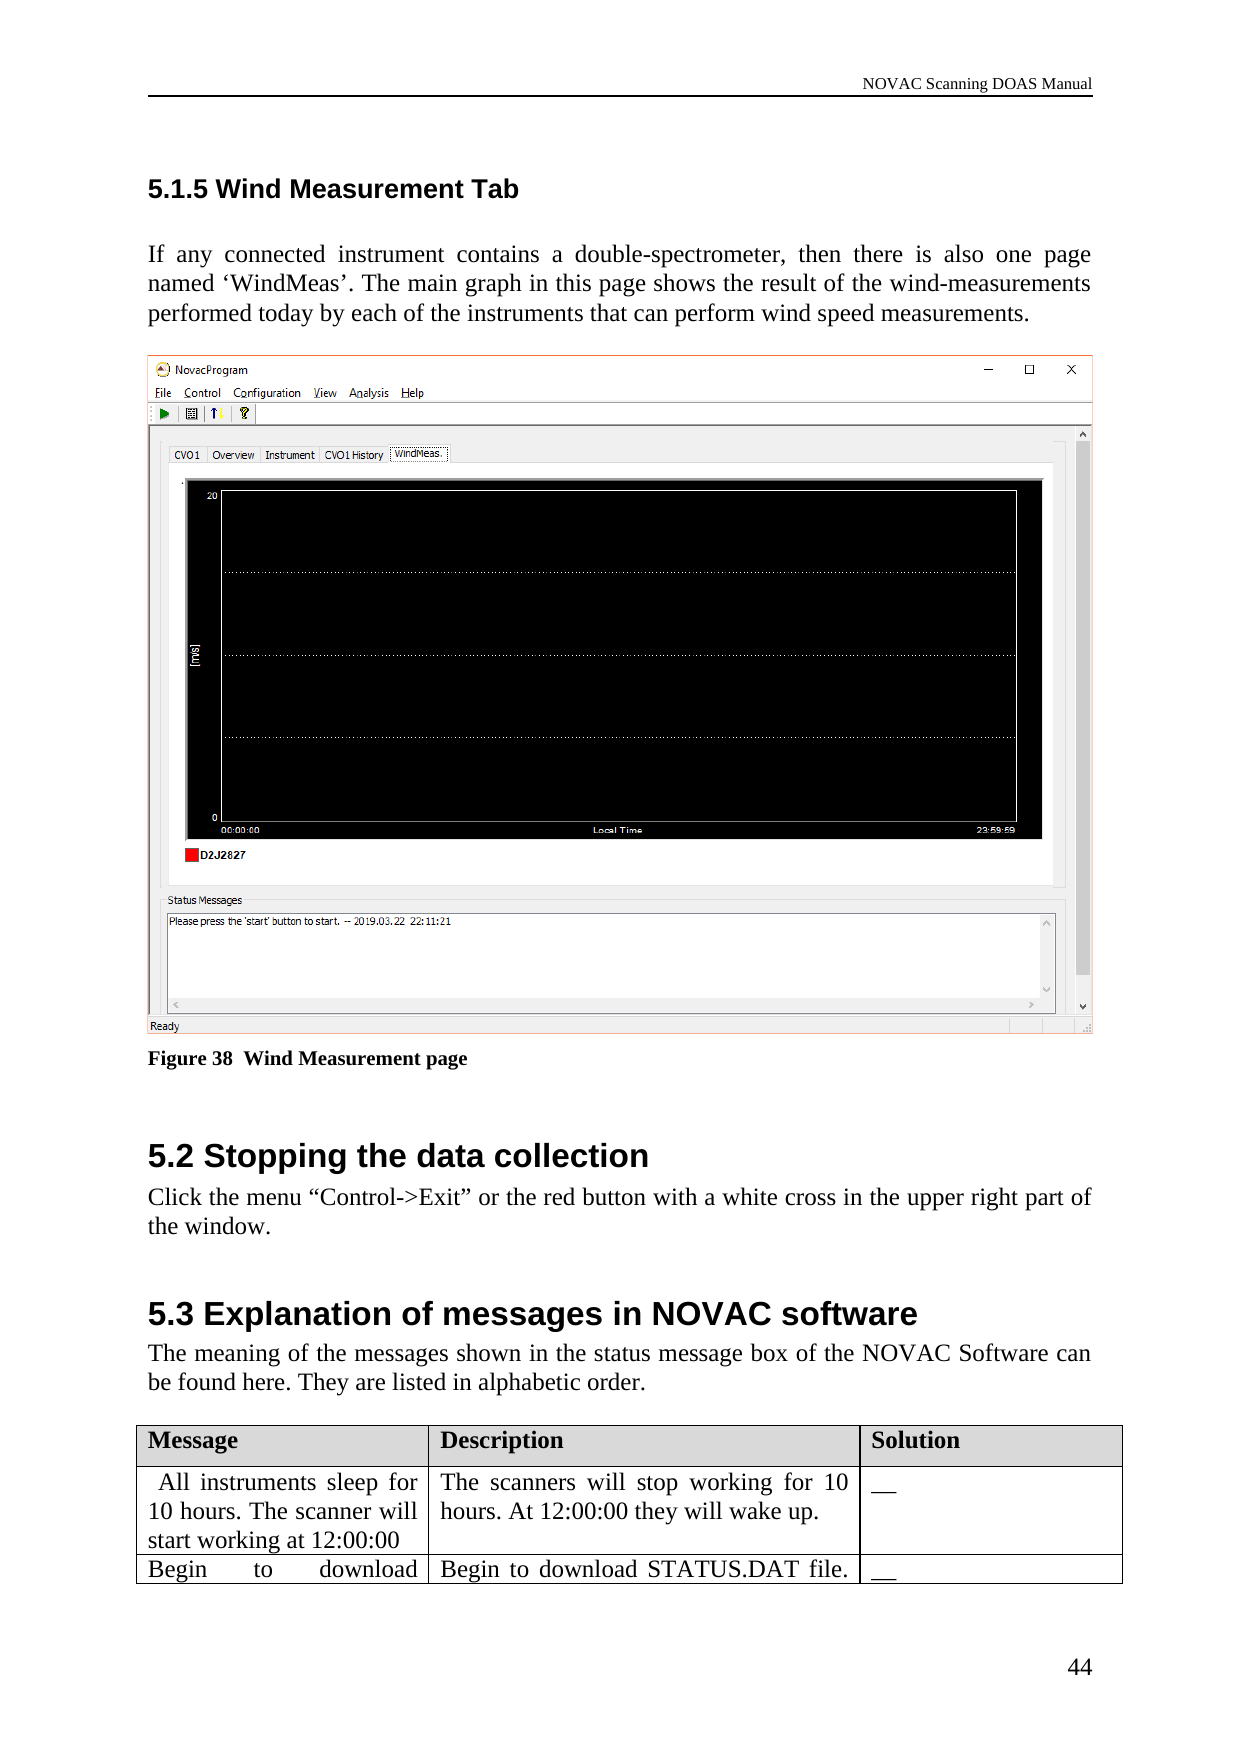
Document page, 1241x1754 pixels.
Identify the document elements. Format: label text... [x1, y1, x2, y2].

picture [147, 355, 1093, 1034]
text Click the menu “Control->Exit” or the red button with a white cross in the upper right part of the window. [148, 1181, 1093, 1239]
table_header Description [429, 1426, 859, 1466]
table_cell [429, 1555, 859, 1583]
table_header Solution [861, 1426, 1122, 1466]
table_header Message [137, 1426, 428, 1466]
text Figure 38 Wind Measurement page [148, 1046, 1093, 1070]
text If any connected instrument contains a double-spectrometer, then there is also one page named ‘WindMeas’. The main graph in this page shows the result of the wind-measurements performed today by each of the instruments that can perform wind speed measurements. [148, 239, 1093, 326]
table_cell The scanners will stop working for 10 hours. At they will wake up. [429, 1467, 859, 1553]
subtitle 5.3 Explanation of messages in NOVAC software [148, 1294, 1093, 1332]
text The meaning of the messages shown in the status message box of the NOVAC Software can be found here. They are listed in alphabetic order. [148, 1338, 1093, 1396]
subtitle 5.1.5 Wind Measurement Tab [148, 173, 1093, 204]
table_cell __ [861, 1467, 1122, 1553]
table_cell All instruments sleep for 10 hours. The scanner will start working at [137, 1467, 428, 1553]
table_cell __ [861, 1555, 1122, 1583]
subtitle 5.2 Stopping the data collection [148, 1136, 1093, 1175]
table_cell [137, 1555, 428, 1583]
